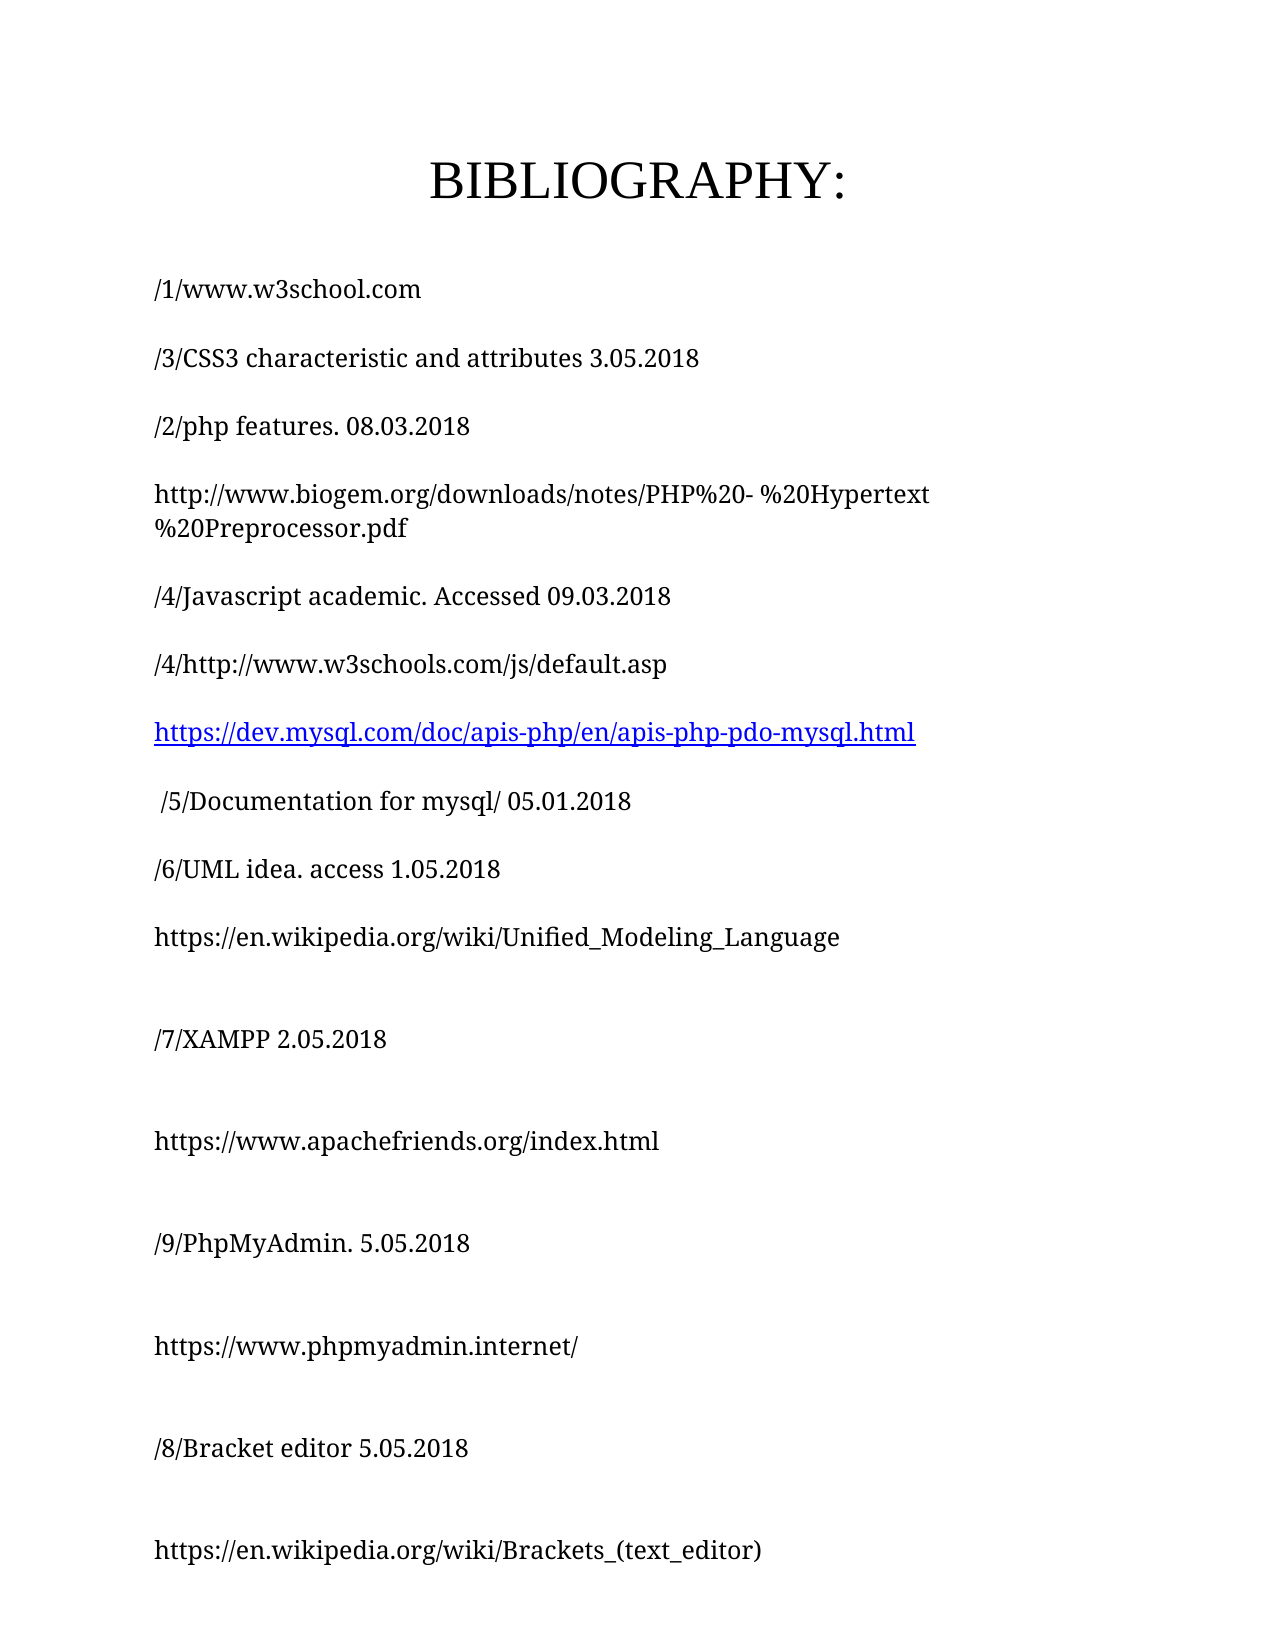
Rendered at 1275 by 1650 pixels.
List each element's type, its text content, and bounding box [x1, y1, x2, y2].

text /7/XAMPP 2.05.2018 [154, 1022, 1123, 1056]
text BIBLIOGRAPHY: [154, 148, 1123, 210]
text /9/PhpMyAdmin. 5.05.2018 [154, 1226, 1123, 1260]
text https://www.apachefriends.org/index.html [154, 1124, 1123, 1158]
text http://www.biogem.org/downloads/notes/PHP%20- %20Hypertext%20Preprocessor.pdf [154, 477, 1123, 545]
text /6/UML idea. access 1.05.2018 [154, 851, 1123, 885]
text https://en.wikipedia.org/wiki/Brackets_(text_editor) [154, 1532, 1123, 1567]
text /4/http://www.w3schools.com/js/default.asp [154, 647, 1123, 681]
text https://en.wikipedia.org/wiki/Unified_Modeling_Language [154, 919, 1123, 953]
text https://www.phpmyadmin.internet/ [154, 1328, 1123, 1362]
text /4/Javascript academic. Accessed 09.03.2018 [154, 579, 1123, 613]
text /2/php features. 08.03.2018 [154, 408, 1123, 442]
text /1/www.w3school.com [154, 272, 1123, 306]
text https://dev.mysql.com/doc/apis-php/en/apis-php-pdo-mysql.html [154, 715, 1123, 749]
text /8/Bracket editor 5.05.2018 [154, 1430, 1123, 1464]
text /5/Documentation for mysql/ 05.01.2018 [154, 783, 1123, 817]
text /3/CSS3 characteristic and attributes 3.05.2018 [154, 340, 1123, 374]
